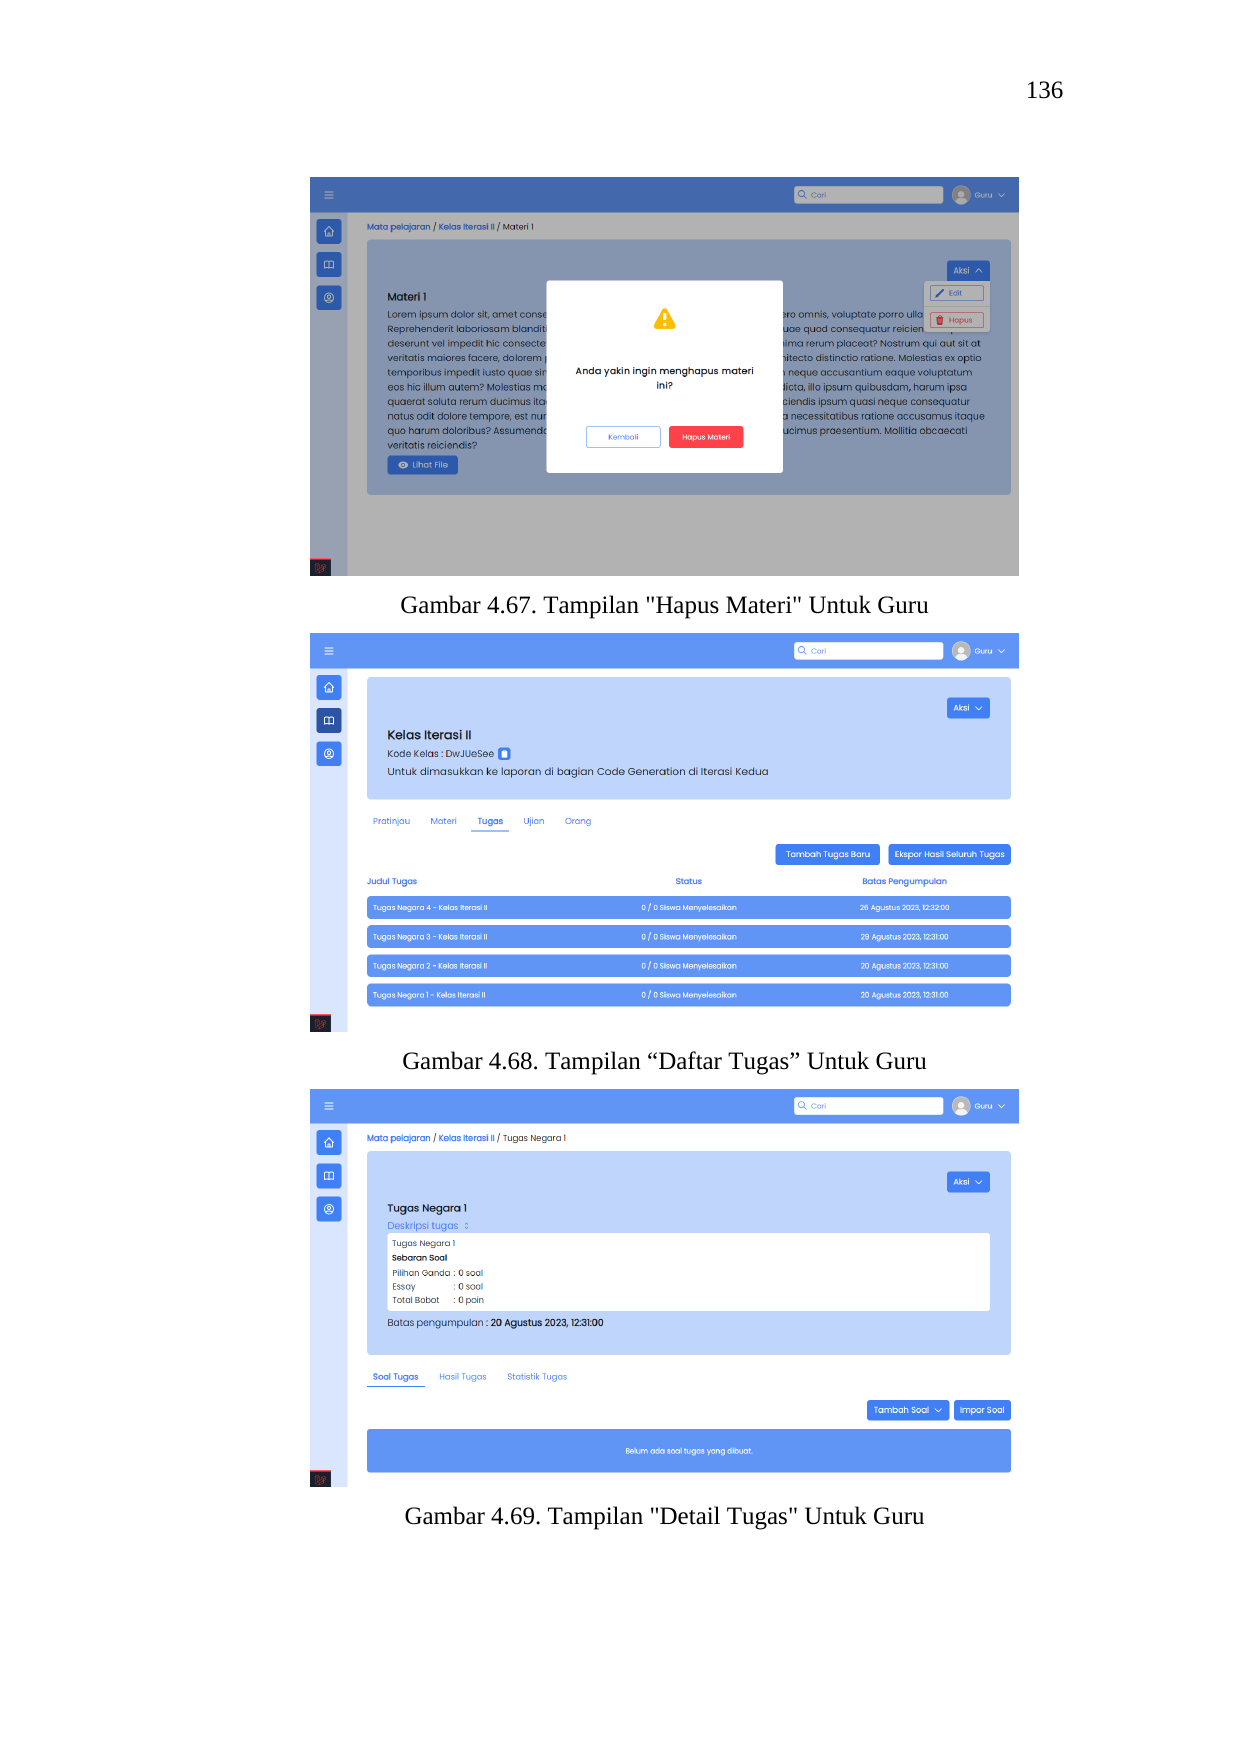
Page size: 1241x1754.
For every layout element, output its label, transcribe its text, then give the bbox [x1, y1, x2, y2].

picture [310, 177, 1019, 576]
picture [310, 633, 1019, 1032]
picture [310, 1089, 1019, 1487]
